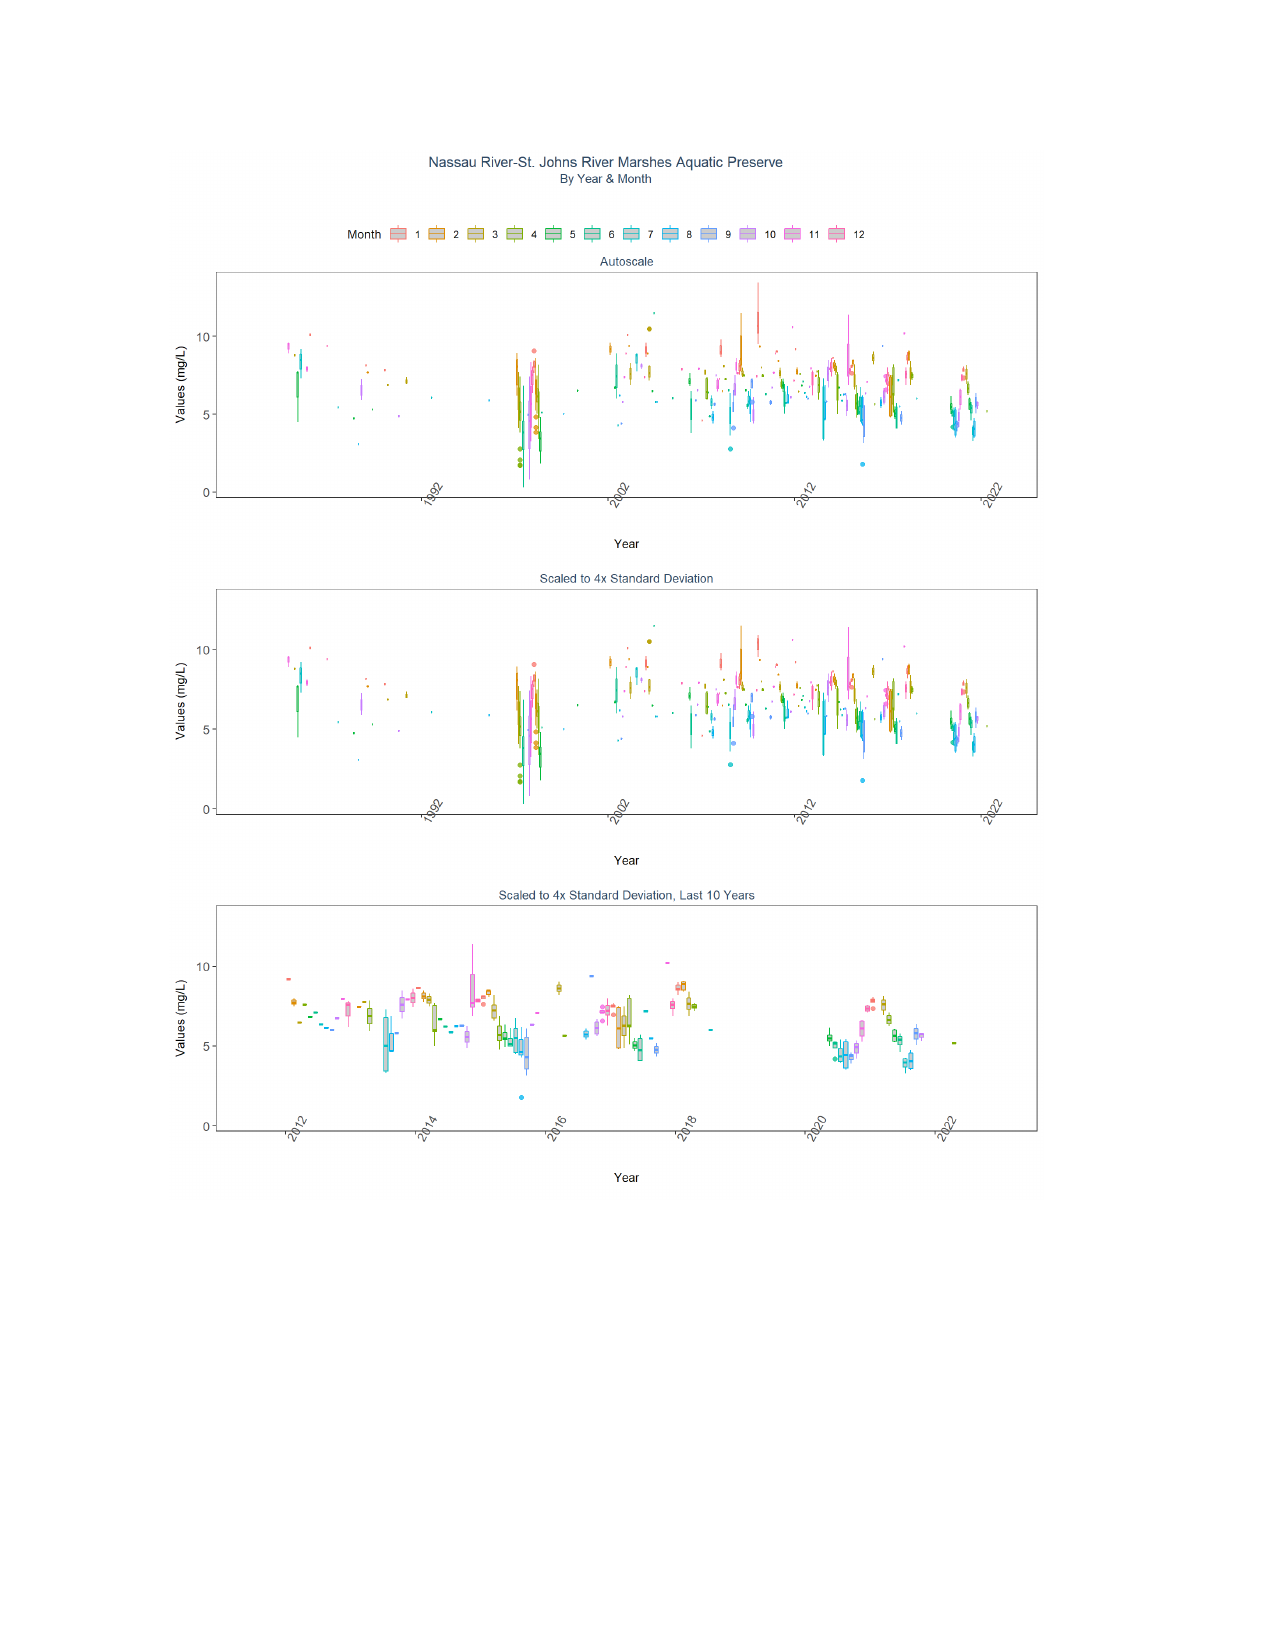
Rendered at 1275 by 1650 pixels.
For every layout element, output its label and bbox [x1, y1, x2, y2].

picture [168, 150, 1044, 1200]
